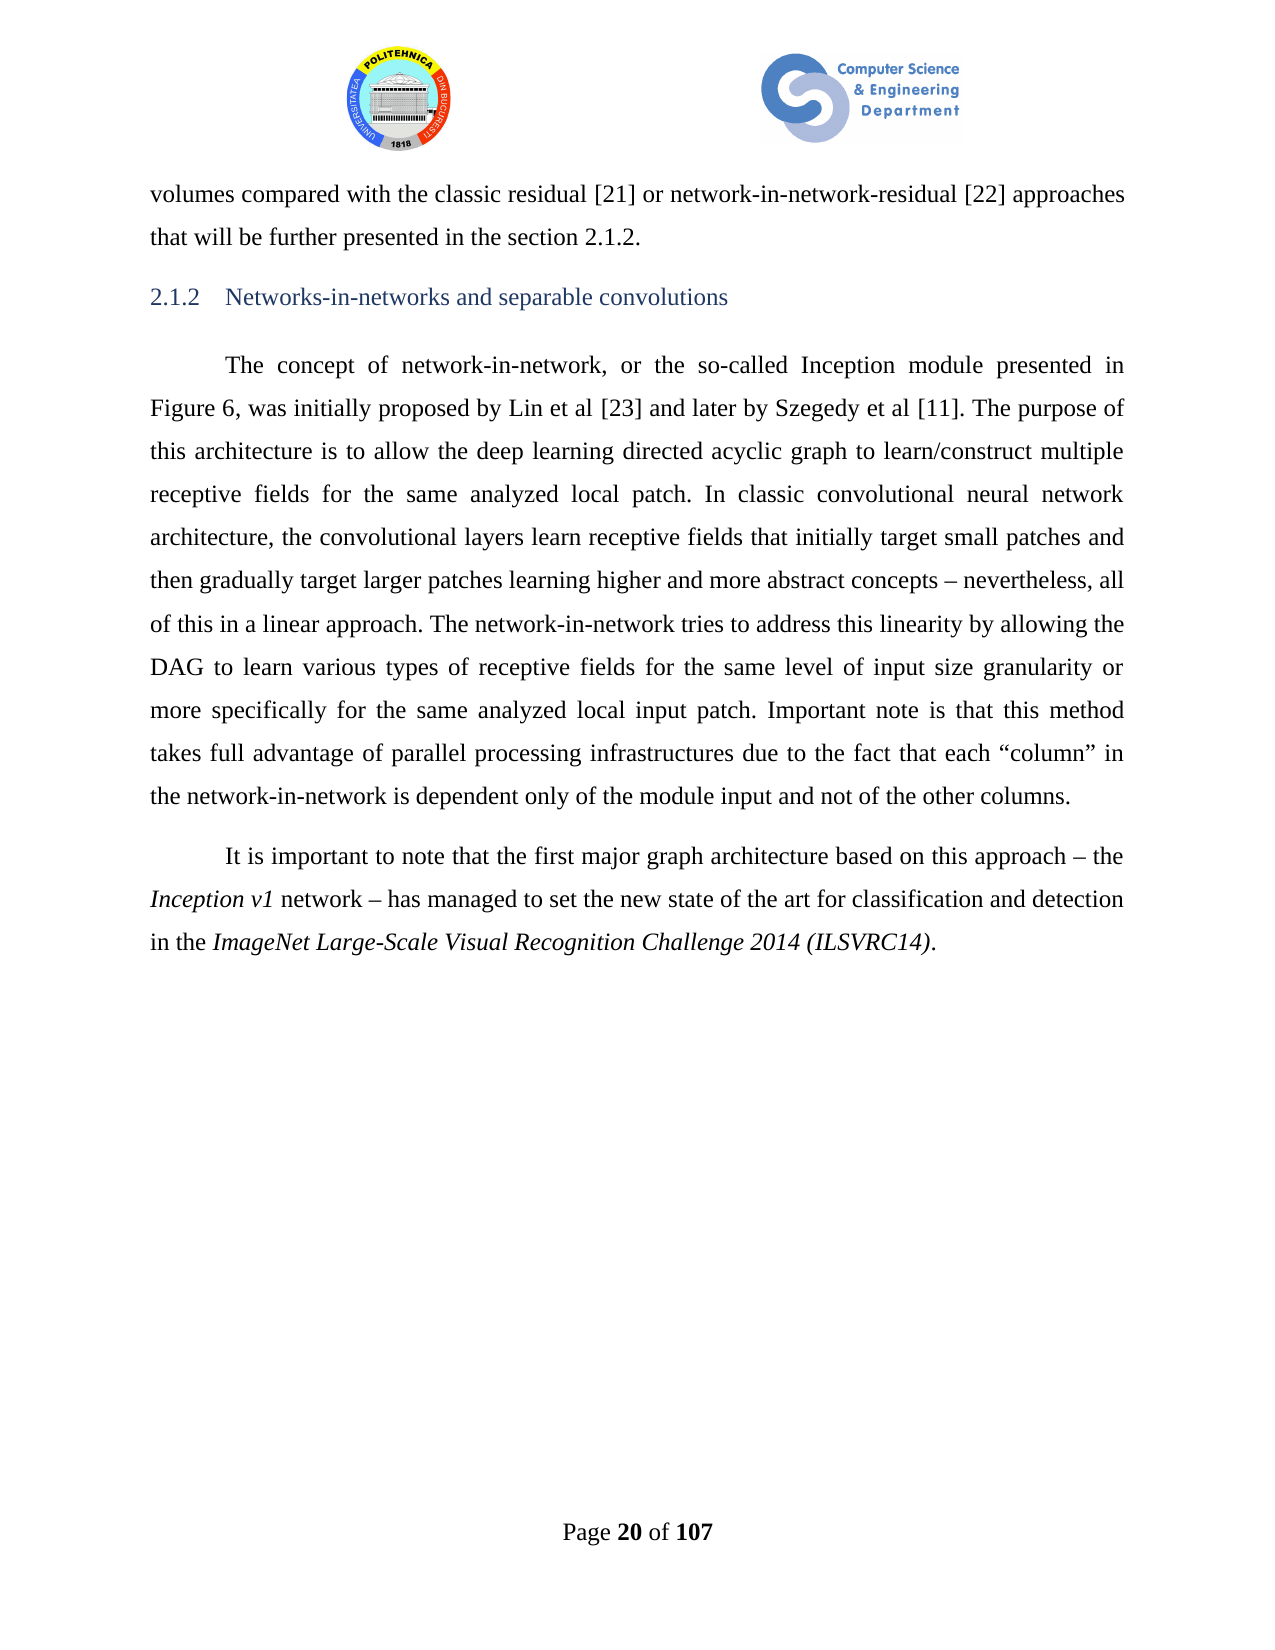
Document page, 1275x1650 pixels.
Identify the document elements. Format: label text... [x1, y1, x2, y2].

picture [346, 46, 451, 151]
picture [760, 53, 963, 144]
subtitle Networks-in-networks and separable convolutions [150, 282, 1125, 311]
text The concept of network-in-network, or the so-called Inception module presented in Figure 6, was initially proposed by Lin et al and later by Szegedy et al . The purpose of this architecture is to allow the deep learning directed acyclic graph to learn/construct multiple receptive fields for the same analyzed local patch. In classic convolutional neural network architecture, the convolutional layers learn receptive fields that initially target small patches and then gradually target larger patches learning higher and more abstract concepts – nevertheless, all of this in a linear approach. The network-in-network tries to address this linearity by allowing the DAG to learn various types of receptive fields for the same level of input size granularity or more specifically for the same analyzed local input patch. Important note is that this method takes full advantage of parallel processing infrastructures due to the fact that each “column” in the network-in-network is dependent only of the module input and not of the other columns. [150, 350, 1125, 810]
text It is important to note that the first major graph architecture based on this approach – the Inception v1 network – has managed to set the new state of the art for classification and detection in the ImageNet Large-Scale Visual Recognition Challenge 2014 (ILSVRC14). [150, 841, 1125, 956]
